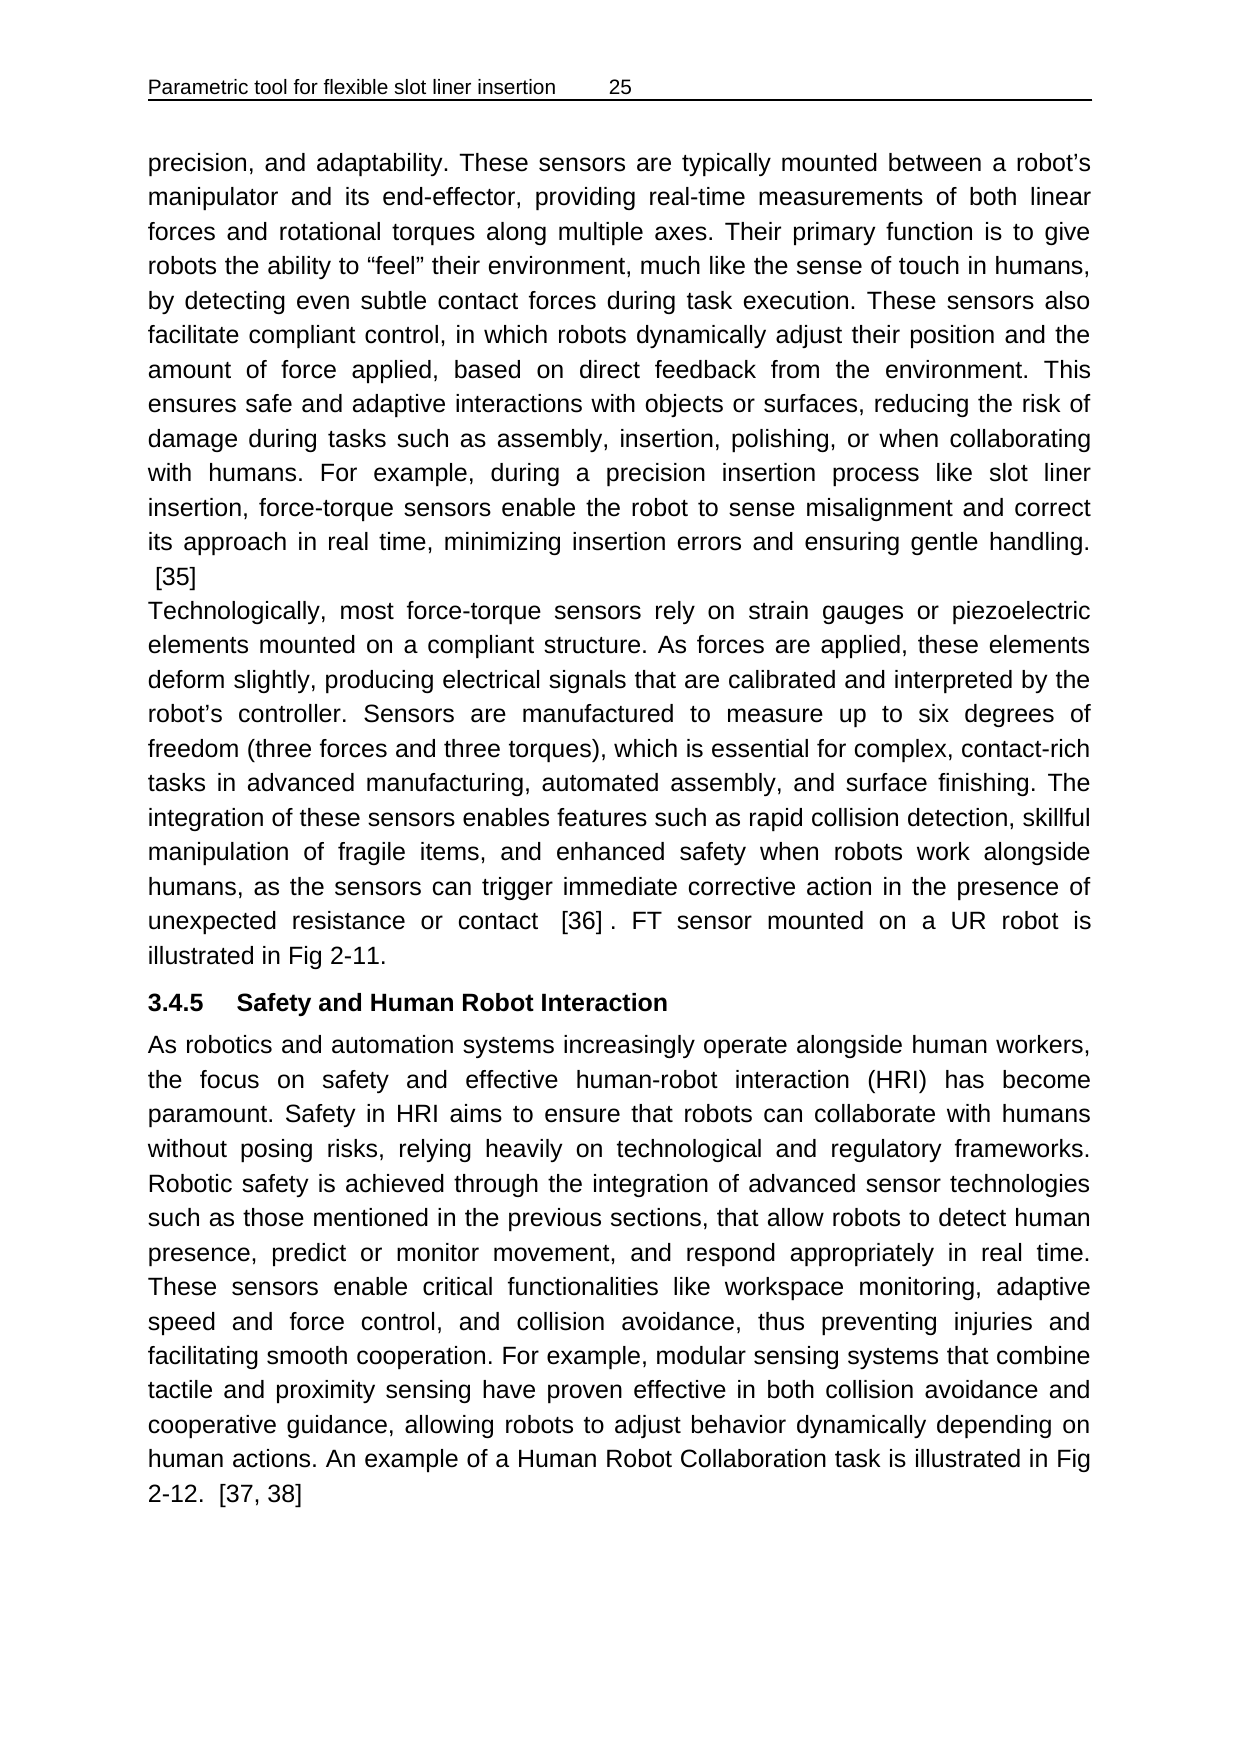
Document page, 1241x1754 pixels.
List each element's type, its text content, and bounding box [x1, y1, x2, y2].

text Force-torque sensors are essential components in modern robotics and automation, enabling compliant control during a variety of tasks that require delicate manipulation, precision, and adaptability. These sensors are typically mounted between a robot’s manipulator and its end-effector, providing real-time measurements of both linear forces and rotational torques along multiple axes. Their primary function is to give robots the ability to “feel” their environment, much like the sense of touch in humans, by detecting even subtle contact forces during task execution. These sensors also facilitate compliant control, in which robots dynamically adjust their position and the amount of force applied, based on direct feedback from the environment. This ensures safe and adaptive interactions with objects or surfaces, reducing the risk of damage during tasks such as assembly, insertion, polishing, or when collaborating with humans. For example, during a precision insertion process like slot liner insertion, force-torque sensors enable the robot to sense misalignment and correct its approach in real time, minimizing insertion errors and ensuring gentle handling. Technologically, most force-torque sensors rely on strain gauges or piezoelectric elements mounted on a compliant structure. As forces are applied, these elements deform slightly, producing electrical signals that are calibrated and interpreted by the robot’s controller. Sensors are manufactured to measure up to six degrees of freedom (three forces and three torques), which is essential for complex, contact-rich tasks in advanced manufacturing, automated assembly, and surface finishing. The integration of these sensors enables features such as rapid collision detection, skillful manipulation of fragile items, and enhanced safety when robots work alongside humans, as the sensors can trigger immediate corrective action in the presence of unexpected resistance or contact . FT sensor mounted on a UR robot is illustrated in Fig 2-11. [148, 148, 1092, 969]
subtitle Safety and Human Robot Interaction [148, 988, 1092, 1016]
text As robotics and automation systems increasingly operate alongside human workers, the focus on safety and effective human-robot interaction (HRI) has become paramount. Safety in HRI aims to ensure that robots can collaborate with humans without posing risks, relying heavily on technological and regulatory frameworks. Robotic safety is achieved through the integration of advanced sensor technologies such as those mentioned in the previous sections, that allow robots to detect human presence, predict or monitor movement, and respond appropriately in real time. These sensors enable critical functionalities like workspace monitoring, adaptive speed and force control, and collision avoidance, thus preventing injuries and facilitating smooth cooperation. For example, modular sensing systems that combine tactile and proximity sensing have proven effective in both collision avoidance and cooperative guidance, allowing robots to adjust behavior dynamically depending on human actions. An example of a Human Robot Collaboration task is illustrated in Fig 2-12. [148, 1031, 1092, 1508]
